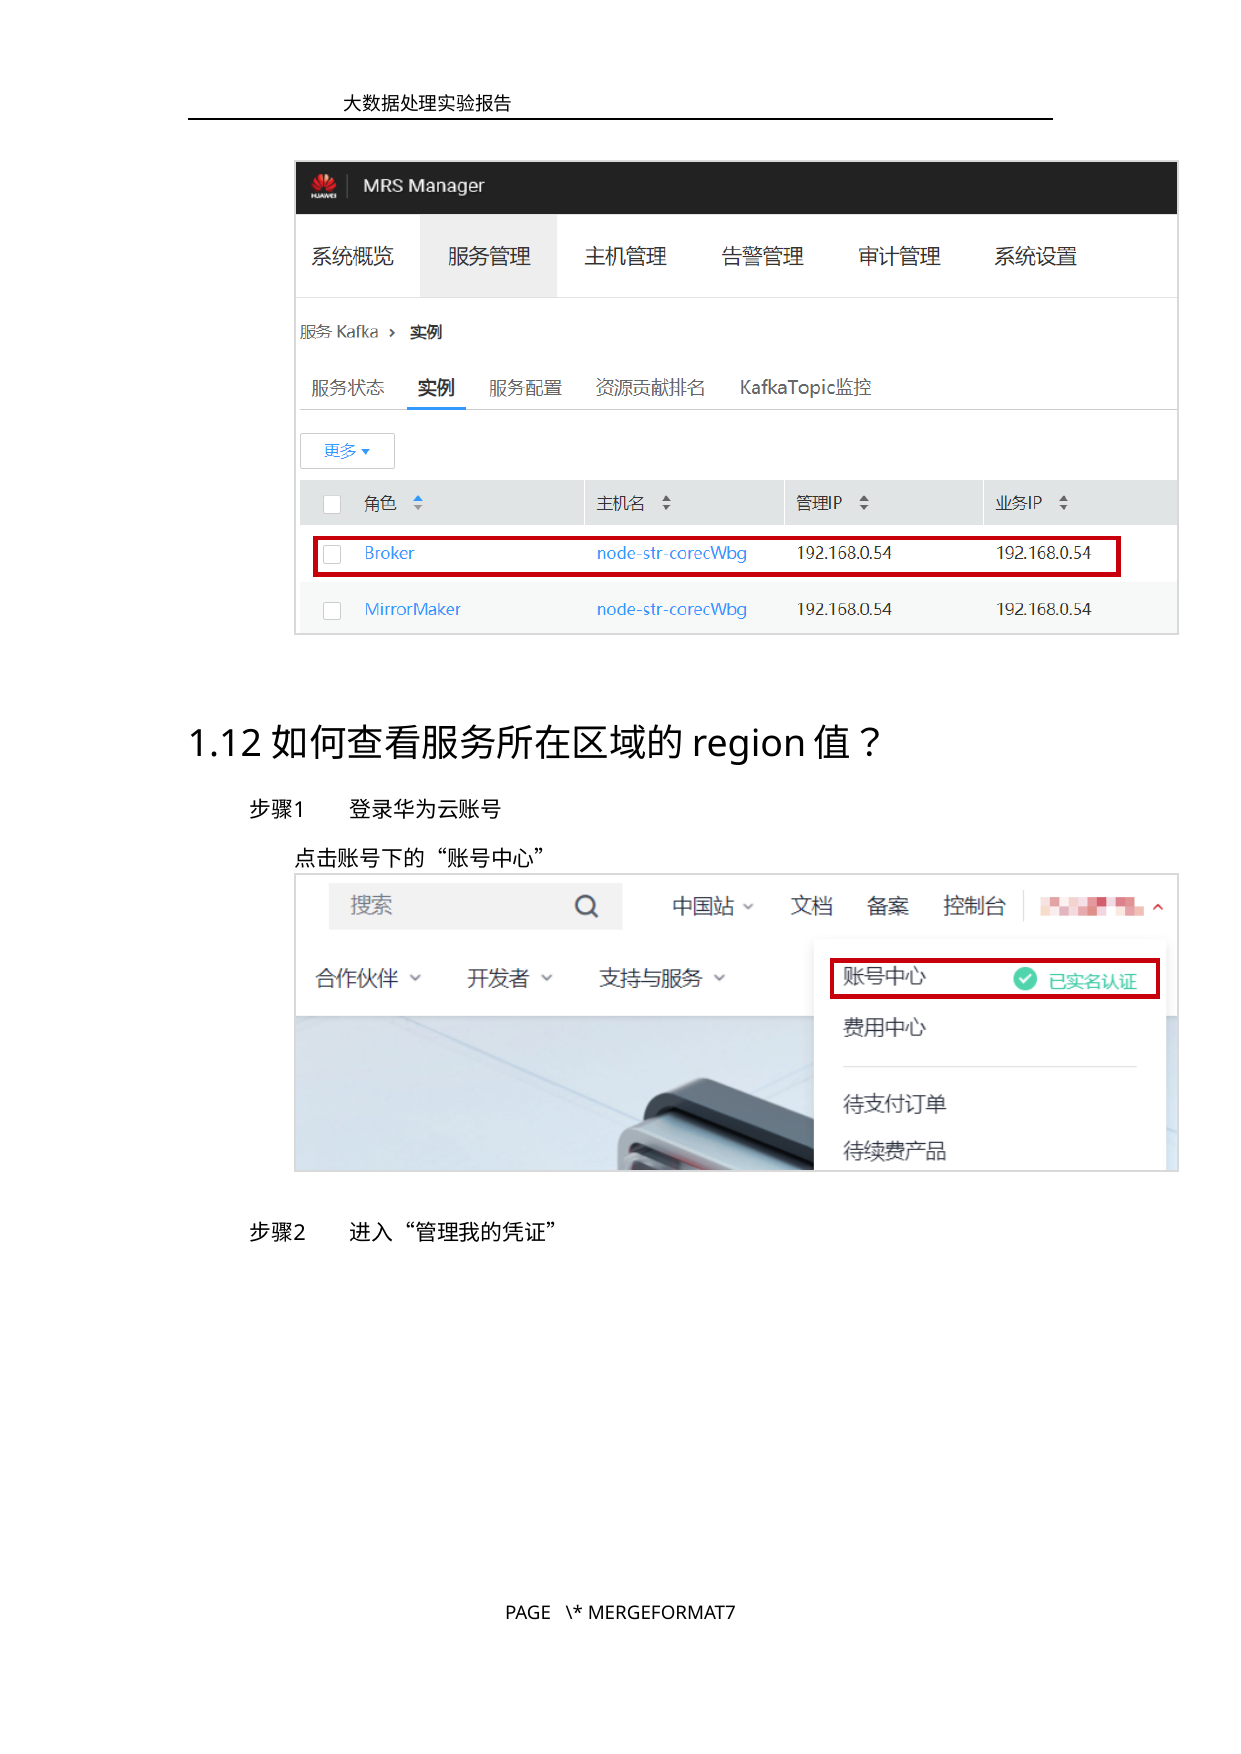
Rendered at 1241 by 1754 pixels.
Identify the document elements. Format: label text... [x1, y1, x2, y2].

text 点击账号下的“账号中心” [294, 841, 1053, 873]
picture [296, 875, 1177, 1170]
list 进入“管理我的凭证” [306, 1215, 1053, 1247]
list 登录华为云账号 [306, 791, 1053, 824]
subtitle 如何查看服务所在区域的region值？ [187, 710, 1053, 775]
picture [296, 162, 1177, 633]
